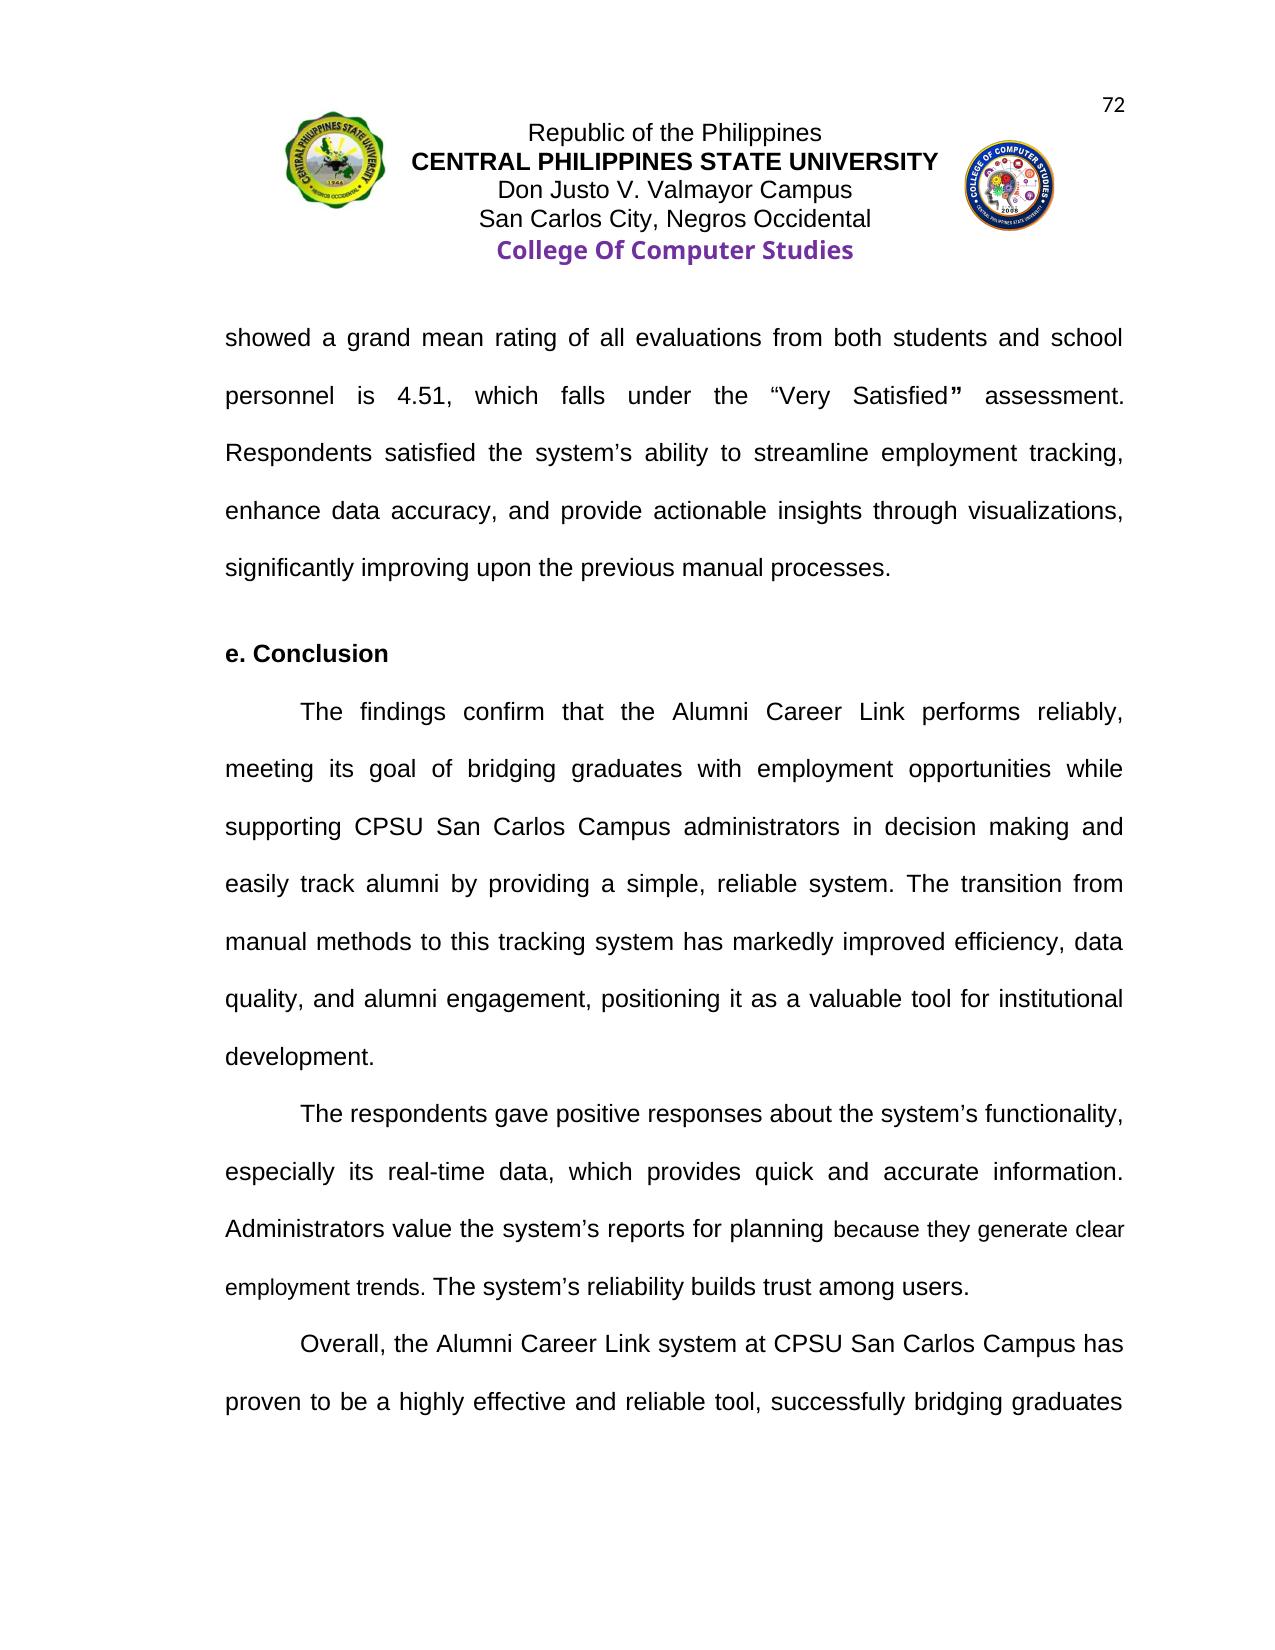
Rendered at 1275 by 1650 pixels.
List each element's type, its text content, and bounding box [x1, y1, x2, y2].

text The findings confirm that the Alumni Career Link performs reliably, meeting its goal of bridging graduates with employment opportunities while supporting CPSU San Carlos Campus administrators in decision making and easily track alumni by providing a simple, reliable system. The transition from manual methods to this tracking system has markedly improved efficiency, data quality, and alumni engagement, positioning it as a valuable tool for institutional development. [225, 697, 1125, 1071]
text e. Conclusion [225, 639, 1125, 668]
picture [283, 108, 387, 214]
picture [964, 140, 1055, 231]
text The respondents gave positive responses about the system’s functionality, especially its real-time data, which provides quick and accurate information. Administrators value the system’s reports for planning because they generate clear employment trends. The system’s reliability builds trust among users. [225, 1099, 1125, 1301]
